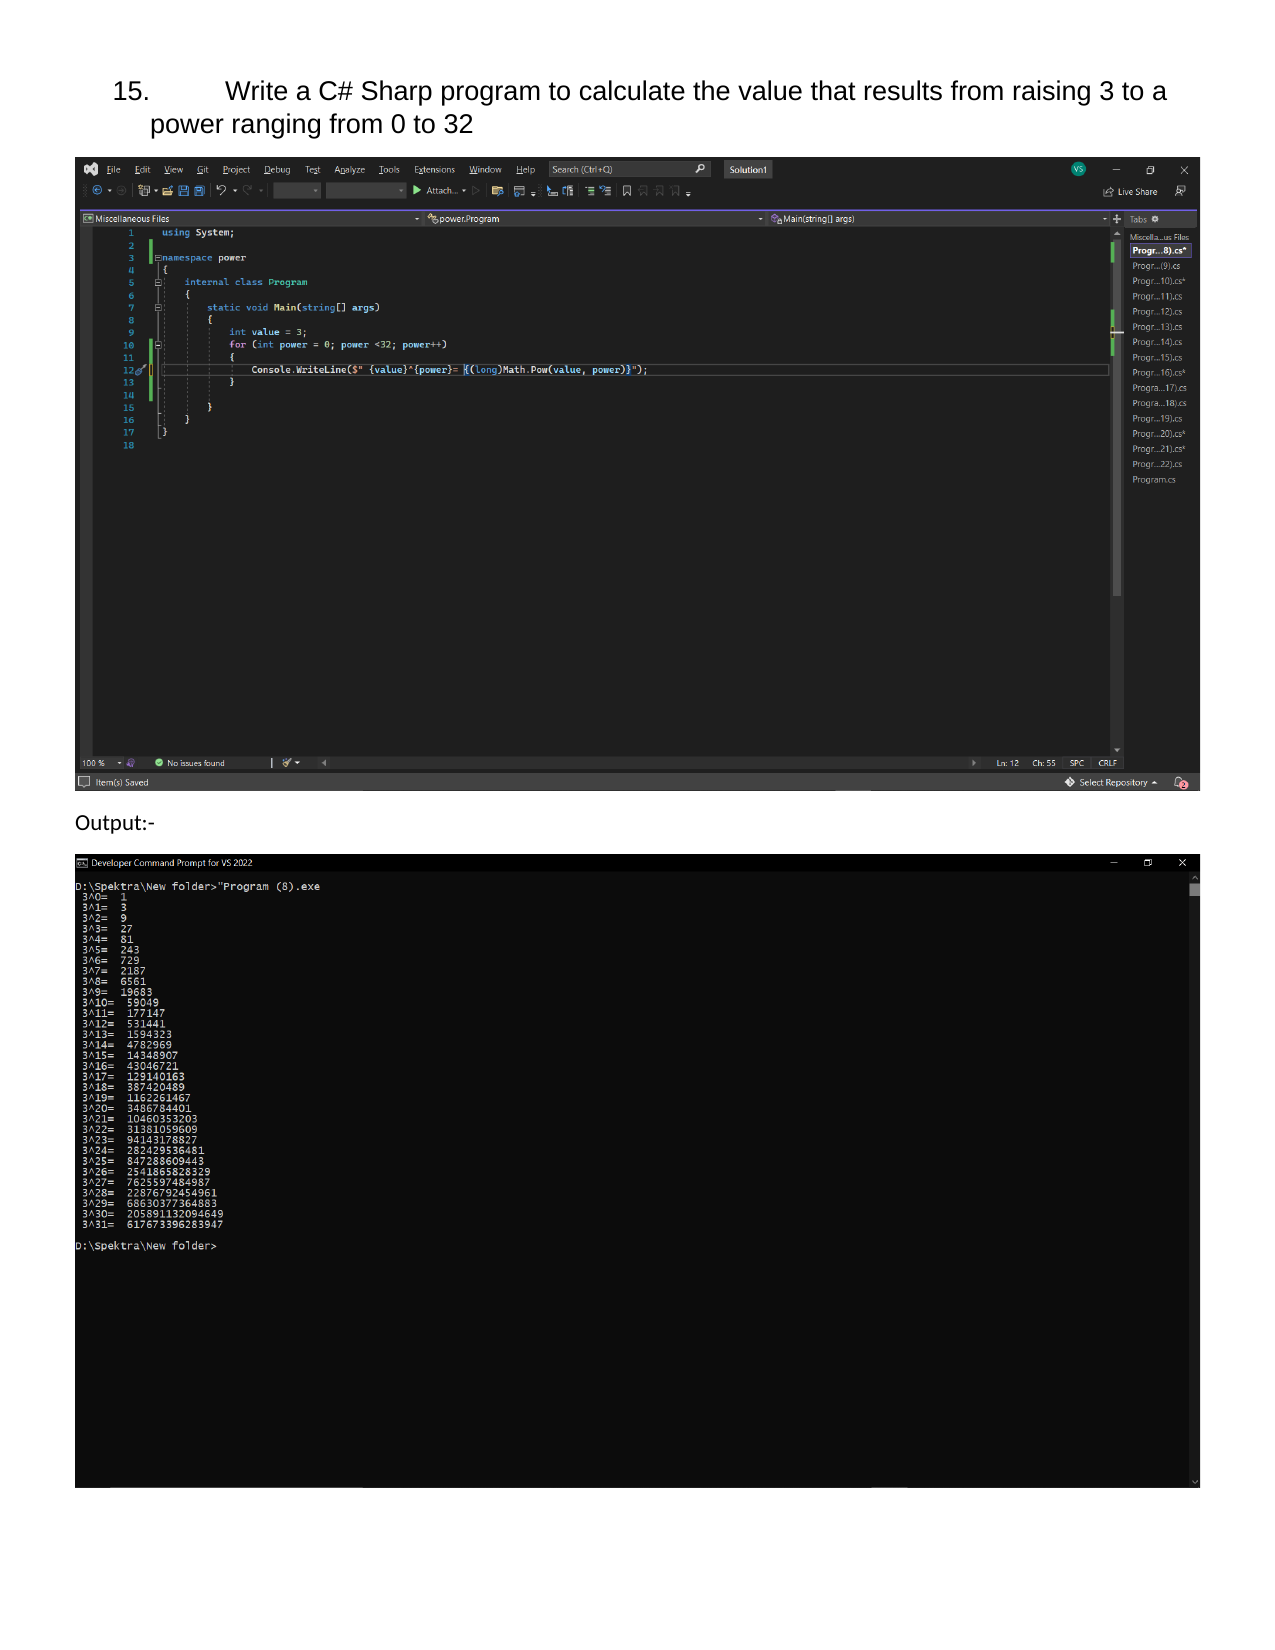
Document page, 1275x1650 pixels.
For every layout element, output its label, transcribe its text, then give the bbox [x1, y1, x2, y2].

list Write a C# Sharp program to calculate the value that results from raising 3 to a power ranging from 0 to 32 [112, 75, 1200, 139]
picture [75, 157, 1200, 791]
text Output:- [75, 808, 1200, 836]
picture [75, 854, 1200, 1488]
